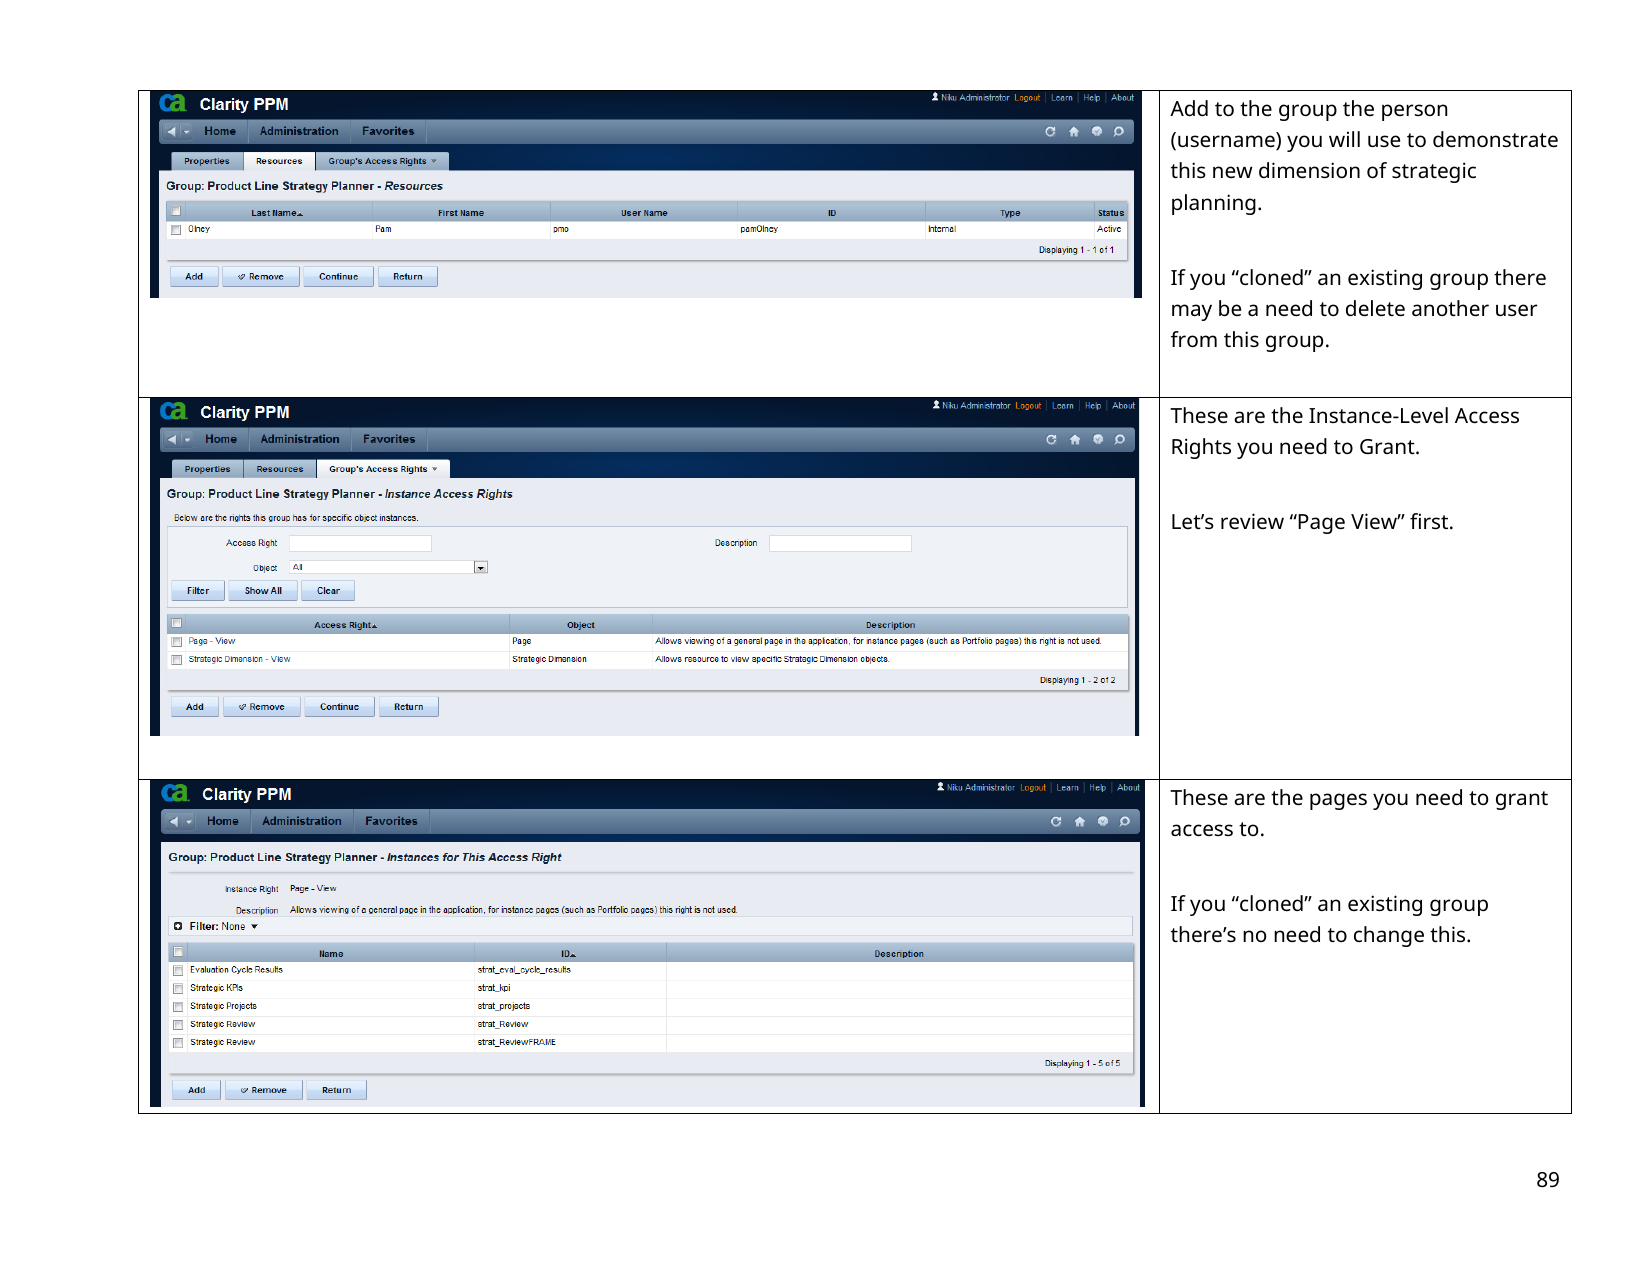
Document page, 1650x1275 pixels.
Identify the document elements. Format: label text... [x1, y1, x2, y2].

table_cell These are the pages you need to grant access to. If you “cloned” an existing group there’s no need to change this. [1160, 780, 1571, 1113]
picture [150, 780, 1145, 1107]
picture [150, 91, 1142, 298]
table_cell [139, 398, 1159, 779]
table_cell [139, 91, 1159, 397]
table_cell These are the Instance-Level Access Rights you need to Grant. Let’s review “Page View” first. [1160, 398, 1571, 779]
table_cell Add to the group the person (username) you will use to demonstrate this new dimension of strategic planning. If you “cloned” an existing group there may be a need to delete another user from this group. [1160, 91, 1571, 397]
table_cell [139, 780, 1159, 1113]
picture [150, 398, 1140, 736]
